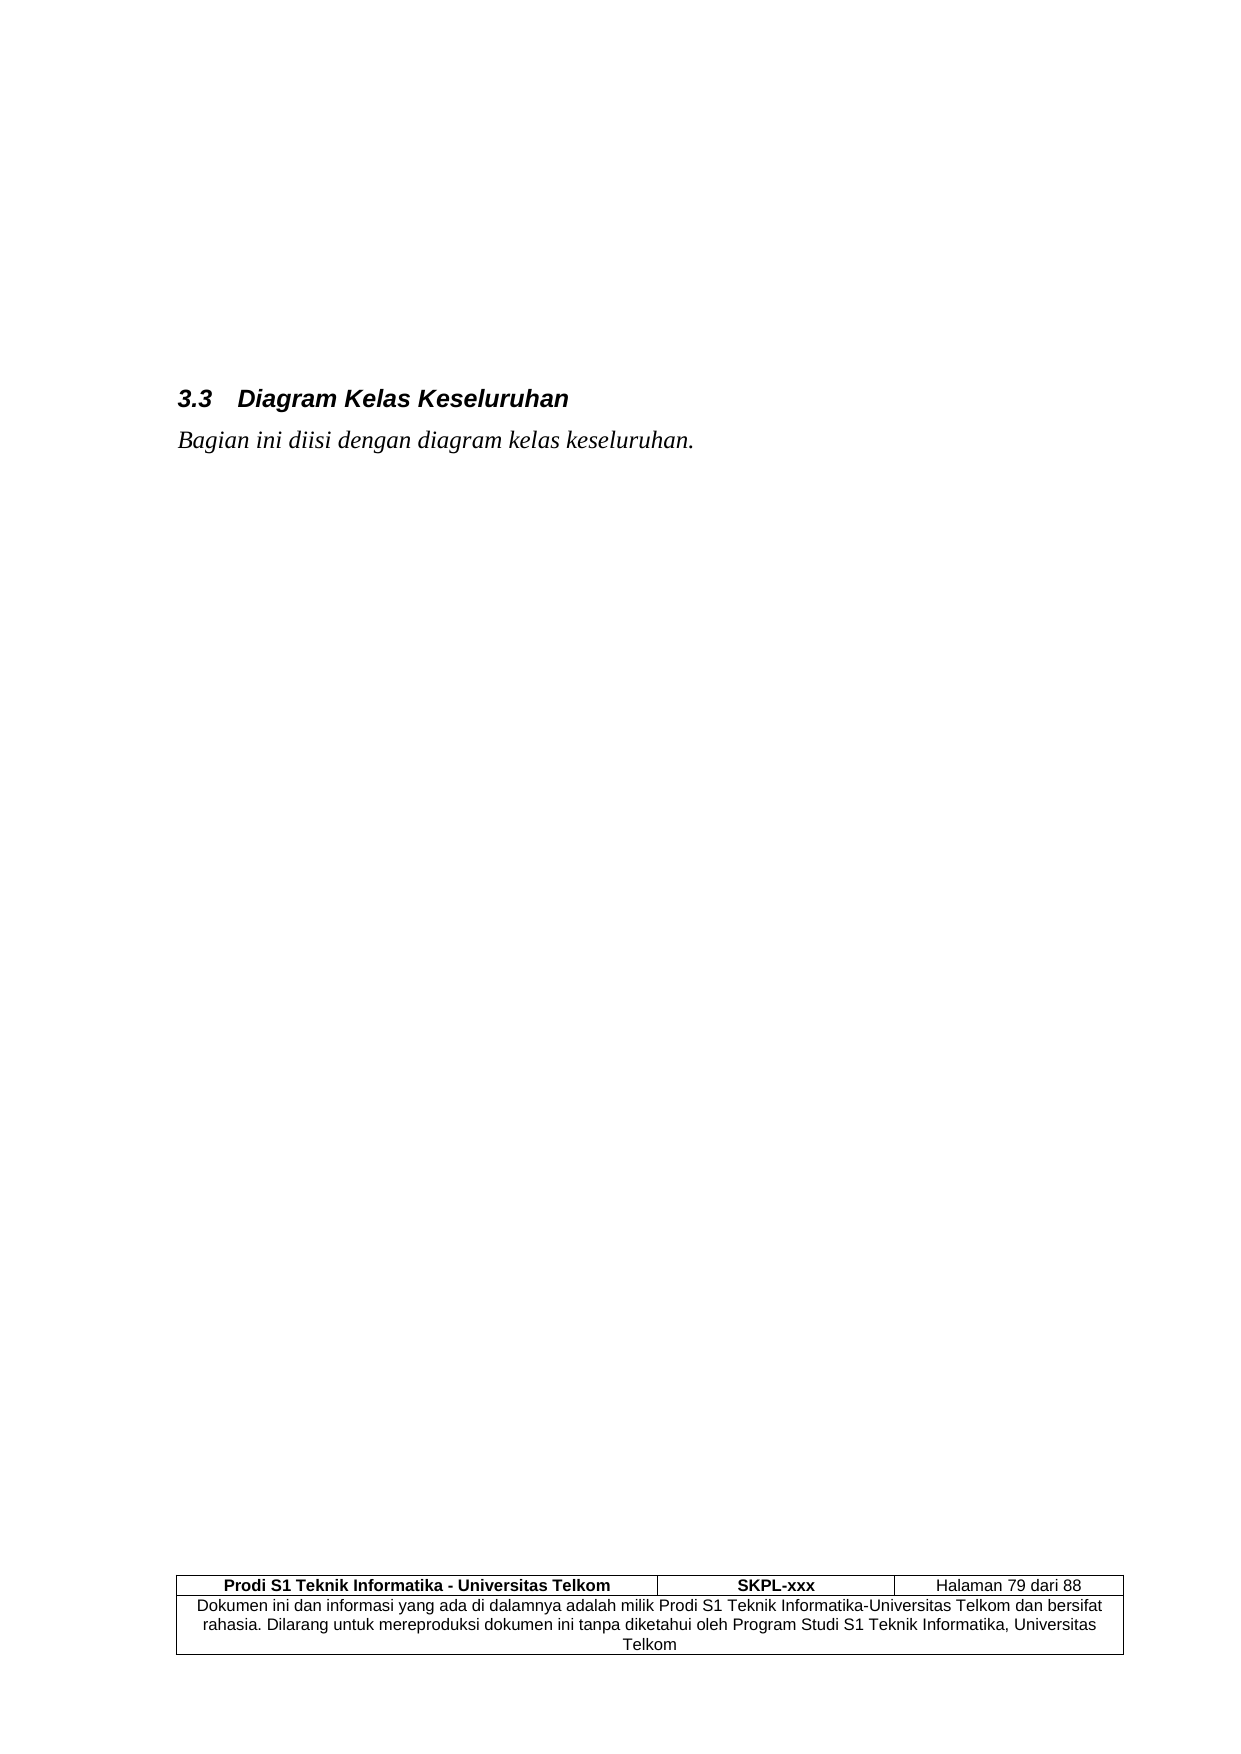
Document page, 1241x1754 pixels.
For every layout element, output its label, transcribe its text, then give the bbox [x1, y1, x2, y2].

text Bagian ini diisi dengan diagram kelas keseluruhan. [177, 425, 1122, 454]
subtitle Diagram Kelas Keseluruhan [177, 384, 1122, 412]
